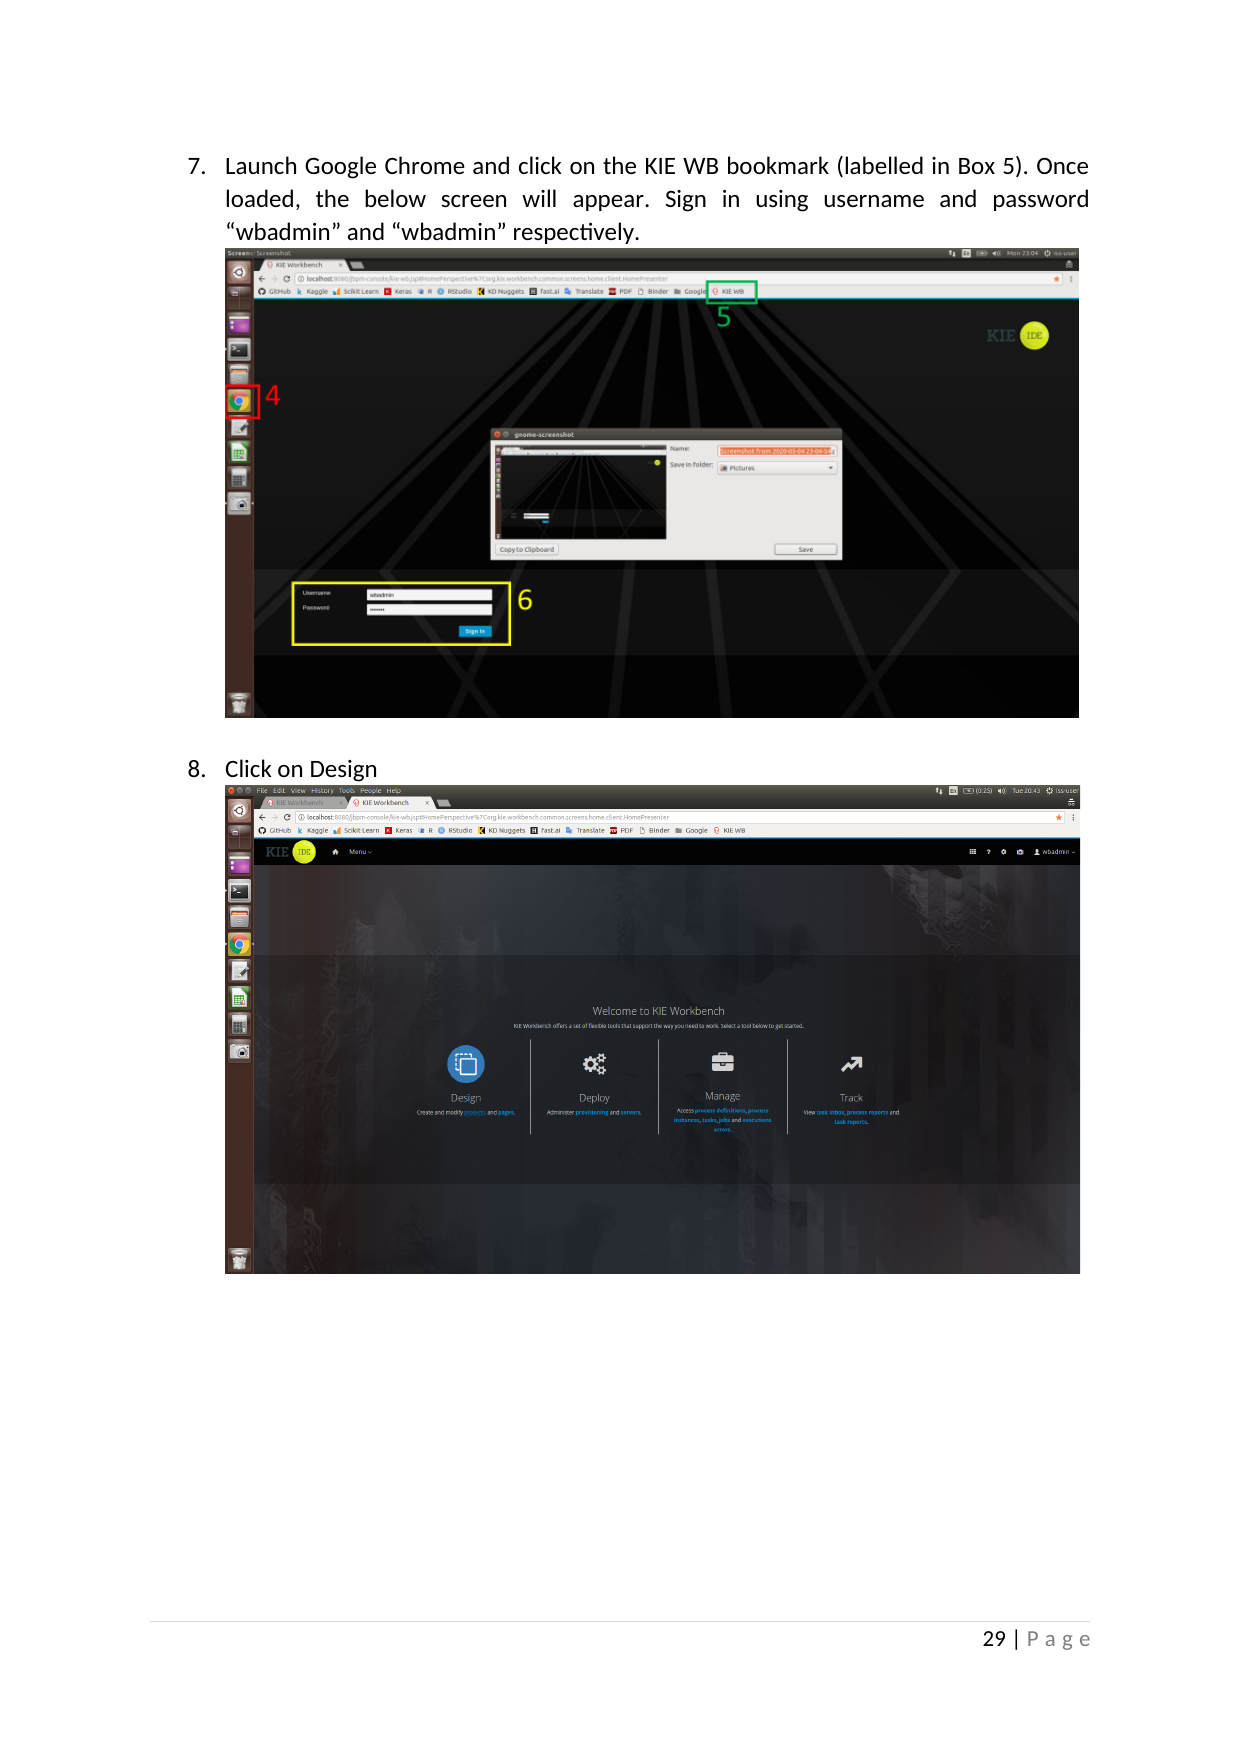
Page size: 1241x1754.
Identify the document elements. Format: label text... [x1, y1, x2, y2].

picture [225, 785, 1080, 1274]
list Launch Google Chrome and click on the KIE WB bookmark (labelled in Box 5). Once loaded, the below screen will appear. Sign in using username and password “wbadmin” and “wbadmin” respectively. [187, 150, 1090, 246]
picture [225, 248, 1079, 718]
list Click on Design [187, 753, 1090, 783]
